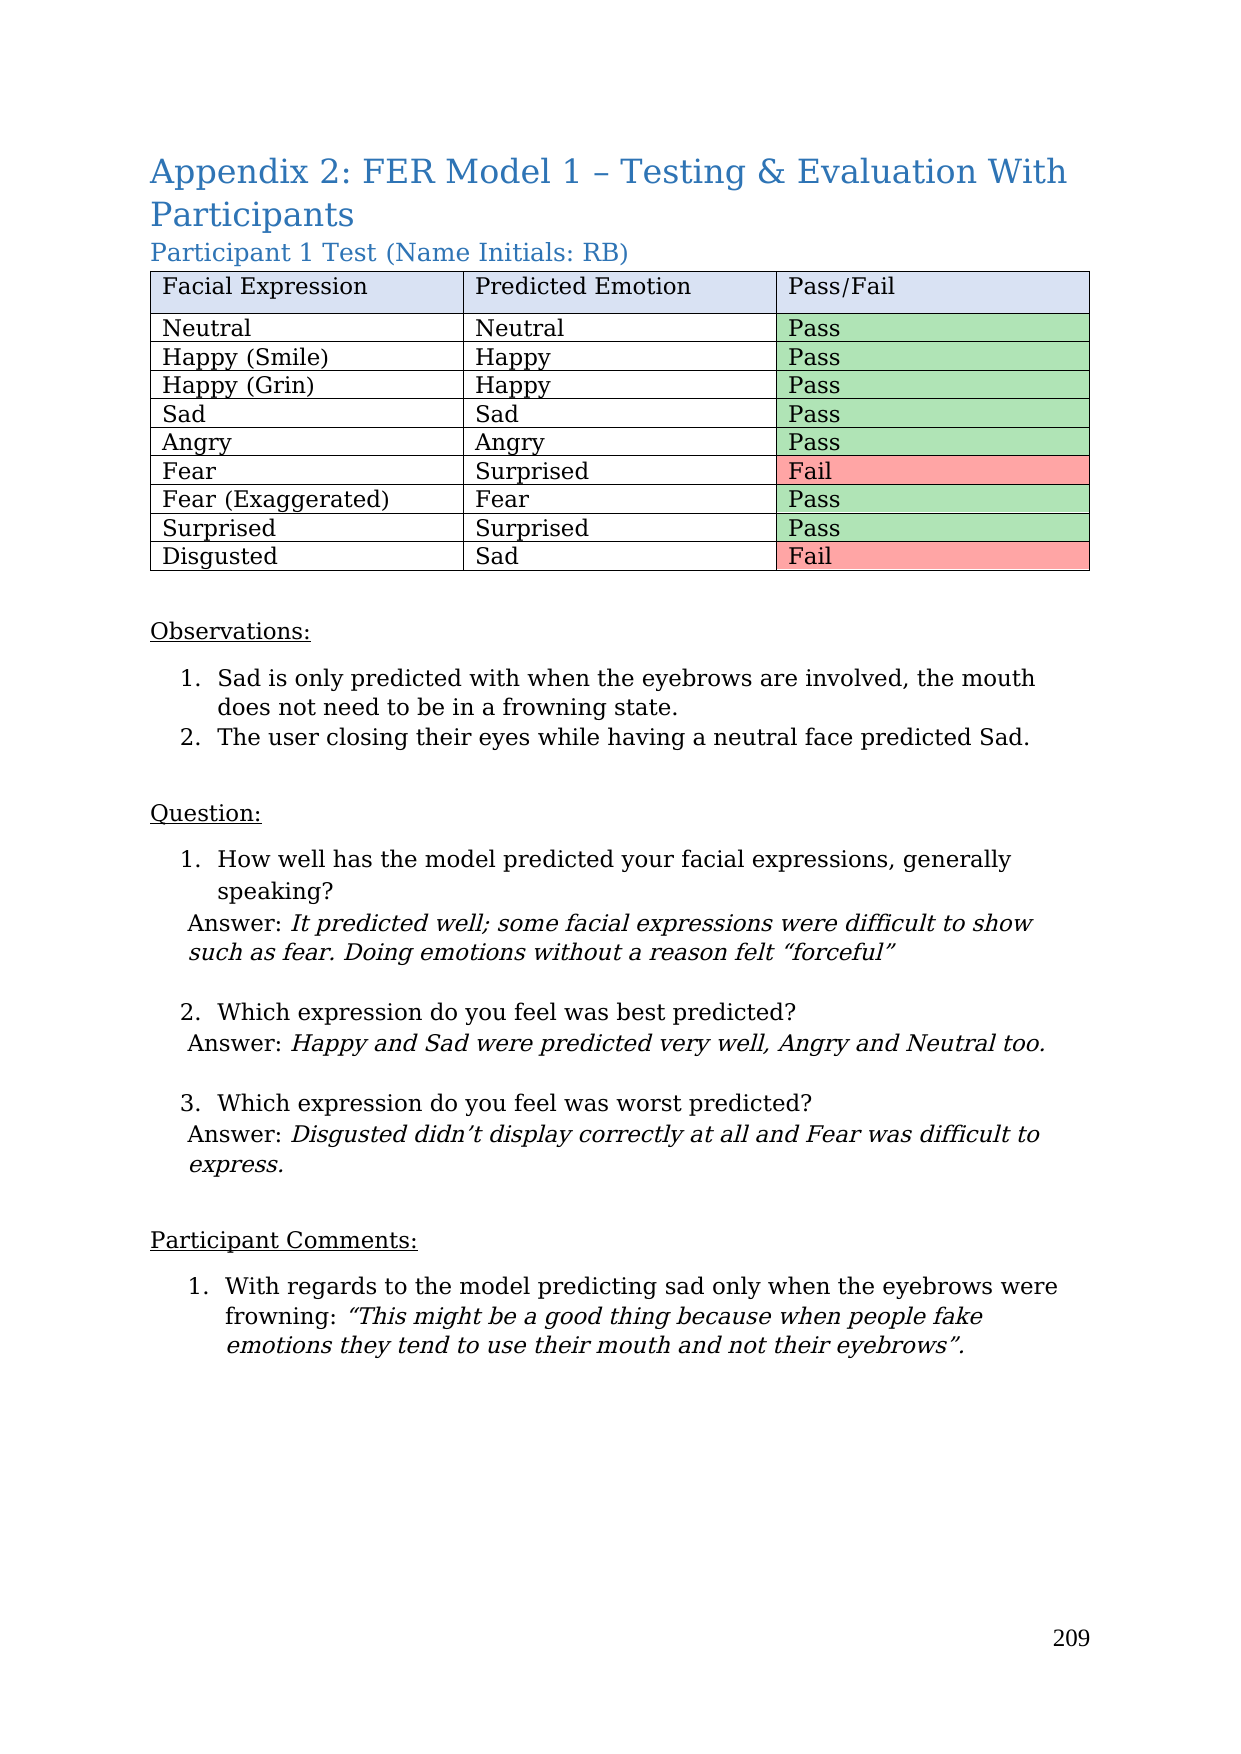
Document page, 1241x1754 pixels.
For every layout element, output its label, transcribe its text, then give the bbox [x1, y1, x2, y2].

list Answer: It predicted well; some facial expressions were difficult to show such as fear. Doing emotions without a reason felt “forceful” [187, 908, 1090, 965]
list The user closing their eyes while having a neutral face predicted Sad. [179, 723, 1090, 750]
table_cell Sad [464, 399, 776, 427]
table_cell Happy [464, 371, 776, 398]
table_cell Sad [151, 399, 463, 427]
table_cell Angry [151, 428, 463, 455]
table_header Pass/Fail [777, 272, 1089, 313]
list How well has the model predicted your facial expressions, generally speaking? [179, 845, 1090, 904]
text Participant Comments: [150, 1226, 1090, 1253]
table_cell Happy (Smile) [151, 342, 463, 370]
table_cell Fail [777, 456, 1089, 484]
table_cell Fear [151, 456, 463, 484]
table_cell Neutral [464, 314, 776, 341]
table_cell Fear [464, 485, 776, 512]
table_cell Fear (Exaggerated) [151, 485, 463, 512]
table_cell Disgusted [151, 542, 463, 569]
table_cell Happy (Grin) [151, 371, 463, 398]
table_cell Pass [777, 342, 1089, 370]
list Answer: Disgusted didn’t display correctly at all and Fear was difficult to express. [187, 1120, 1090, 1177]
table_cell Surprised [151, 514, 463, 541]
table_cell Angry [464, 428, 776, 455]
table_cell Pass [777, 485, 1089, 512]
text Question: [150, 799, 1090, 826]
list With regards to the model predicting sad only when the eyebrows were frowning: “This might be a good thing because when people fake emotions they tend to use their mouth and not their eyebrows”. [187, 1272, 1090, 1359]
list Answer: Happy and Sad were predicted very well, Angry and Neutral too. [187, 1029, 1090, 1056]
list Sad is only predicted with when the eyebrows are involved, the mouth does not need to be in a frowning state. [179, 663, 1090, 721]
table_cell Pass [777, 371, 1089, 398]
table_cell Pass [777, 399, 1089, 427]
table_cell Surprised [464, 514, 776, 541]
table_cell Surprised [464, 456, 776, 484]
table_cell Pass [777, 514, 1089, 541]
subtitle Appendix 2: FER Model 1 – Testing & Evaluation With Participants [150, 150, 1090, 233]
table_header Predicted Emotion [464, 272, 776, 313]
list Which expression do you feel was worst predicted? [179, 1088, 1090, 1116]
table_cell Pass [777, 314, 1089, 341]
table_cell Sad [464, 542, 776, 569]
subtitle Participant 1 Test (Name Initials: RB) [150, 236, 1090, 266]
table_cell Fail [777, 542, 1089, 569]
text Observations: [150, 617, 1090, 644]
table_cell Neutral [151, 314, 463, 341]
list Which expression do you feel was best predicted? [179, 997, 1090, 1025]
table_cell Happy [464, 342, 776, 370]
table_header Facial Expression [151, 272, 463, 313]
table_cell Pass [777, 428, 1089, 455]
